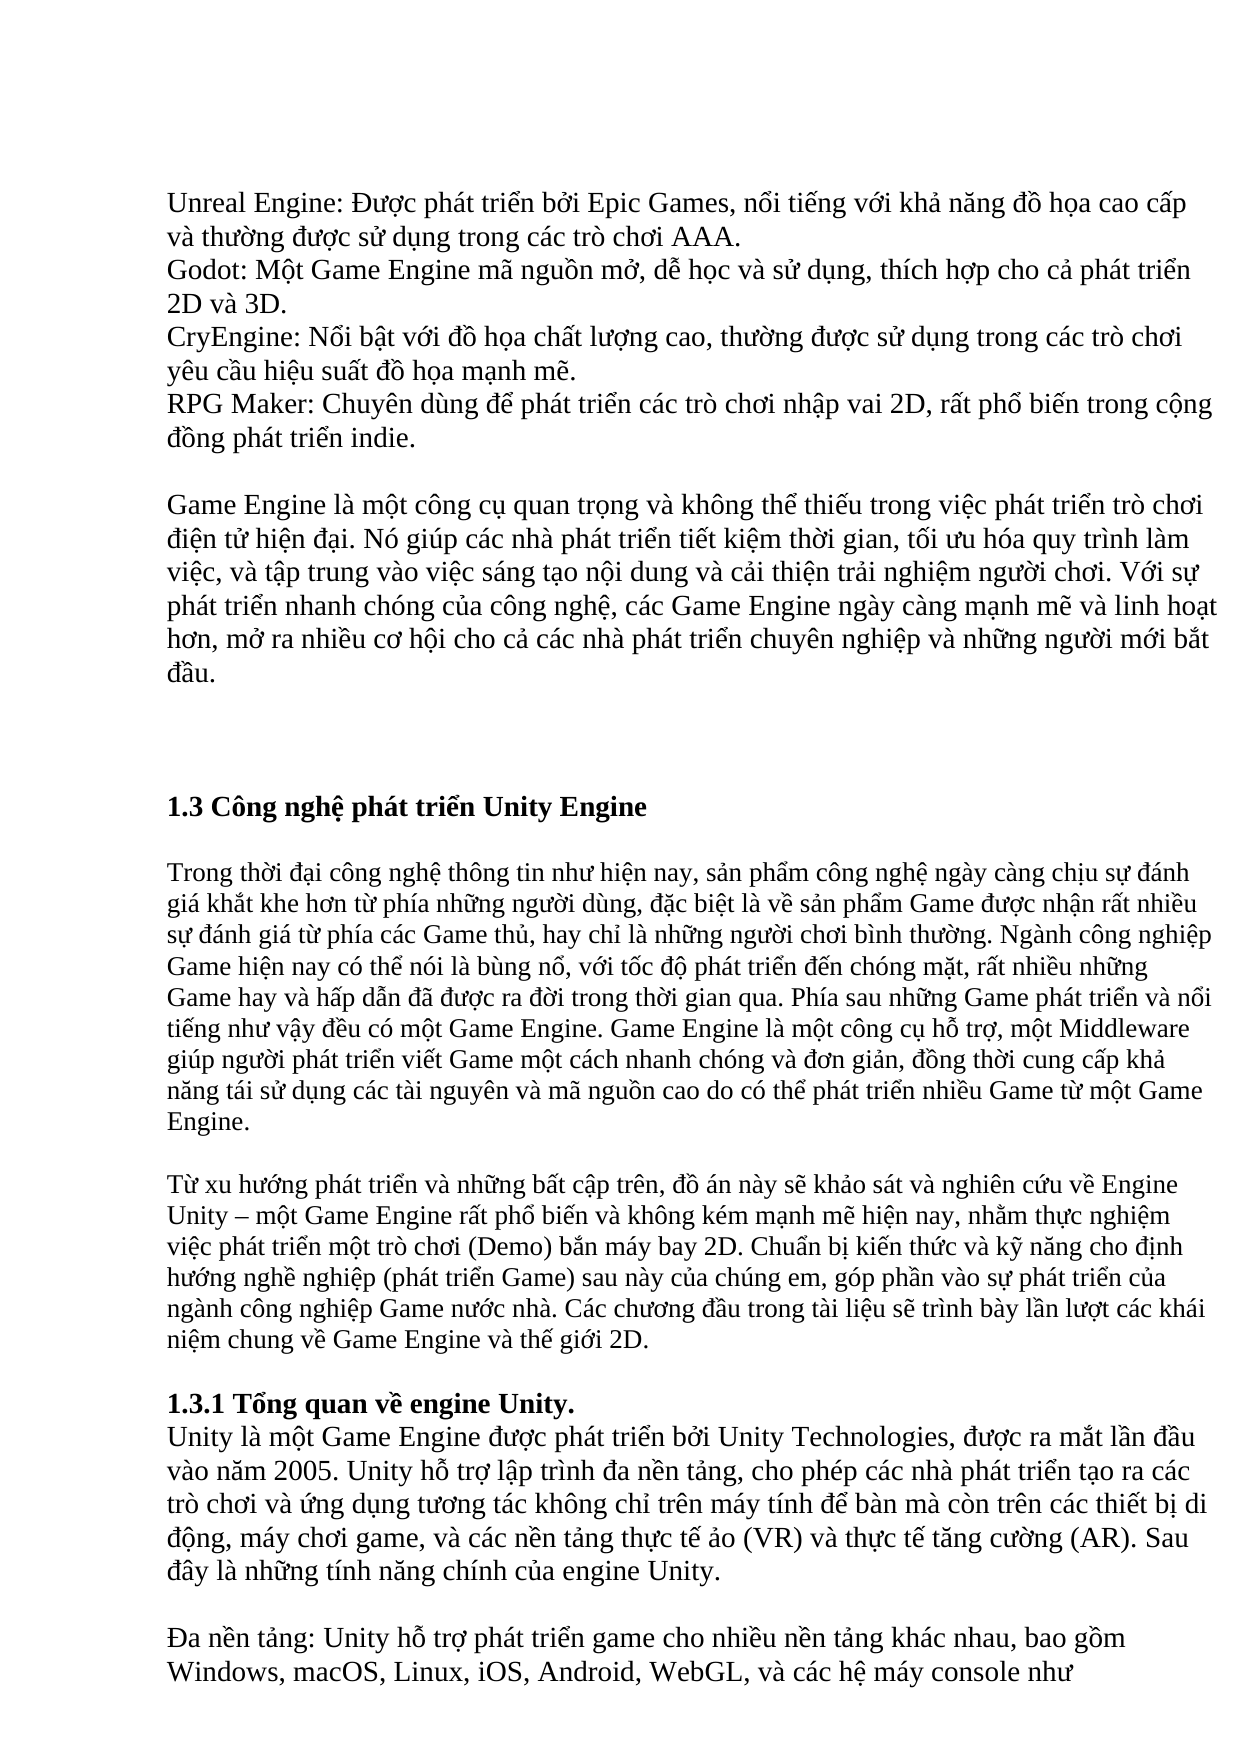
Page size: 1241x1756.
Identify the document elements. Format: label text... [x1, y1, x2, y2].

text 1.3.1 Tổng quan về engine Unity. [167, 1386, 1219, 1419]
text Unity là một Game Engine được phát triển bởi Unity Technologies, được ra mắt lần đầu vào năm 2005. Unity hỗ trợ lập trình đa nền tảng, cho phép các nhà phát triển tạo ra các trò chơi và ứng dụng tương tác không chỉ trên máy tính để bàn mà còn trên các thiết bị di động, máy chơi game, và các nền tảng thực tế ảo (VR) và thực tế tăng cường (AR). Sau đây là những tính năng chính của engine Unity. [167, 1419, 1219, 1587]
text RPG Maker: Chuyên dùng để phát triển các trò chơi nhập vai 2D, rất phổ biến trong cộng đồng phát triển indie. [167, 387, 1219, 454]
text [167, 1621, 1219, 1688]
text CryEngine: Nổi bật với đồ họa chất lượng cao, thường được sử dụng trong các trò chơi yêu cầu hiệu suất đồ họa mạnh mẽ. [167, 319, 1219, 387]
text Trong thời đại công nghệ thông tin như hiện nay, sản phẩm công nghệ ngày càng chịu sự đánh giá khắt khe hơn từ phía những người dùng, đặc biệt là về sản phẩm Game được nhận rất nhiều sự đánh giá từ phía các Game thủ, hay chỉ là những người chơi bình thường. Ngành công nghiệp Game hiện nay có thể nói là bùng nổ, với tốc độ phát triển đến chóng mặt, rất nhiều những Game hay và hấp dẫn đã được ra đời trong thời gian qua. Phía sau những Game phát triển và nổi tiếng như vậy đều có một Game Engine. Game Engine là một công cụ hỗ trợ, một Middleware giúp người phát triển viết Game một cách nhanh chóng và đơn giản, đồng thời cung cấp khả năng tái sử dụng các tài nguyên và mã nguồn cao do có thể phát triển nhiều Game từ một Game Engine. [167, 856, 1219, 1137]
text Từ xu hướng phát triển và những bất cập trên, đồ án này sẽ khảo sát và nghiên cứu về Engine Unity – một Game Engine rất phổ biến và không kém mạnh mẽ hiện nay, nhằm thực nghiệm việc phát triển một trò chơi (Demo) bắn máy bay 2D. Chuẩn bị kiến thức và kỹ năng cho định hướng nghề nghiệp (phát triển Game) sau này của chúng em, góp phần vào sự phát triển của ngành công nghiệp Game nước nhà. Các chương đầu trong tài liệu sẽ trình bày lần lượt các khái niệm chung về Game Engine và thế giới 2D. [167, 1168, 1219, 1354]
text Godot: Một Game Engine mã nguồn mở, dễ học và sử dụng, thích hợp cho cả phát triển 2D và 3D. [167, 252, 1219, 319]
text 1.3 Công nghệ phát triển Unity Engine [167, 789, 1219, 823]
text Unreal Engine: Được phát triển bởi Epic Games, nổi tiếng với khả năng đồ họa cao cấp và thường được sử dụng trong các trò chơi AAA. [167, 185, 1219, 252]
text Game Engine là một công cụ quan trọng và không thể thiếu trong việc phát triển trò chơi điện tử hiện đại. Nó giúp các nhà phát triển tiết kiệm thời gian, tối ưu hóa quy trình làm việc, và tập trung vào việc sáng tạo nội dung và cải thiện trải nghiệm người chơi. Với sự phát triển nhanh chóng của công nghệ, các Game Engine ngày càng mạnh mẽ và linh hoạt hơn, mở ra nhiều cơ hội cho cả các nhà phát triển chuyên nghiệp và những người mới bắt đầu. [167, 487, 1219, 688]
